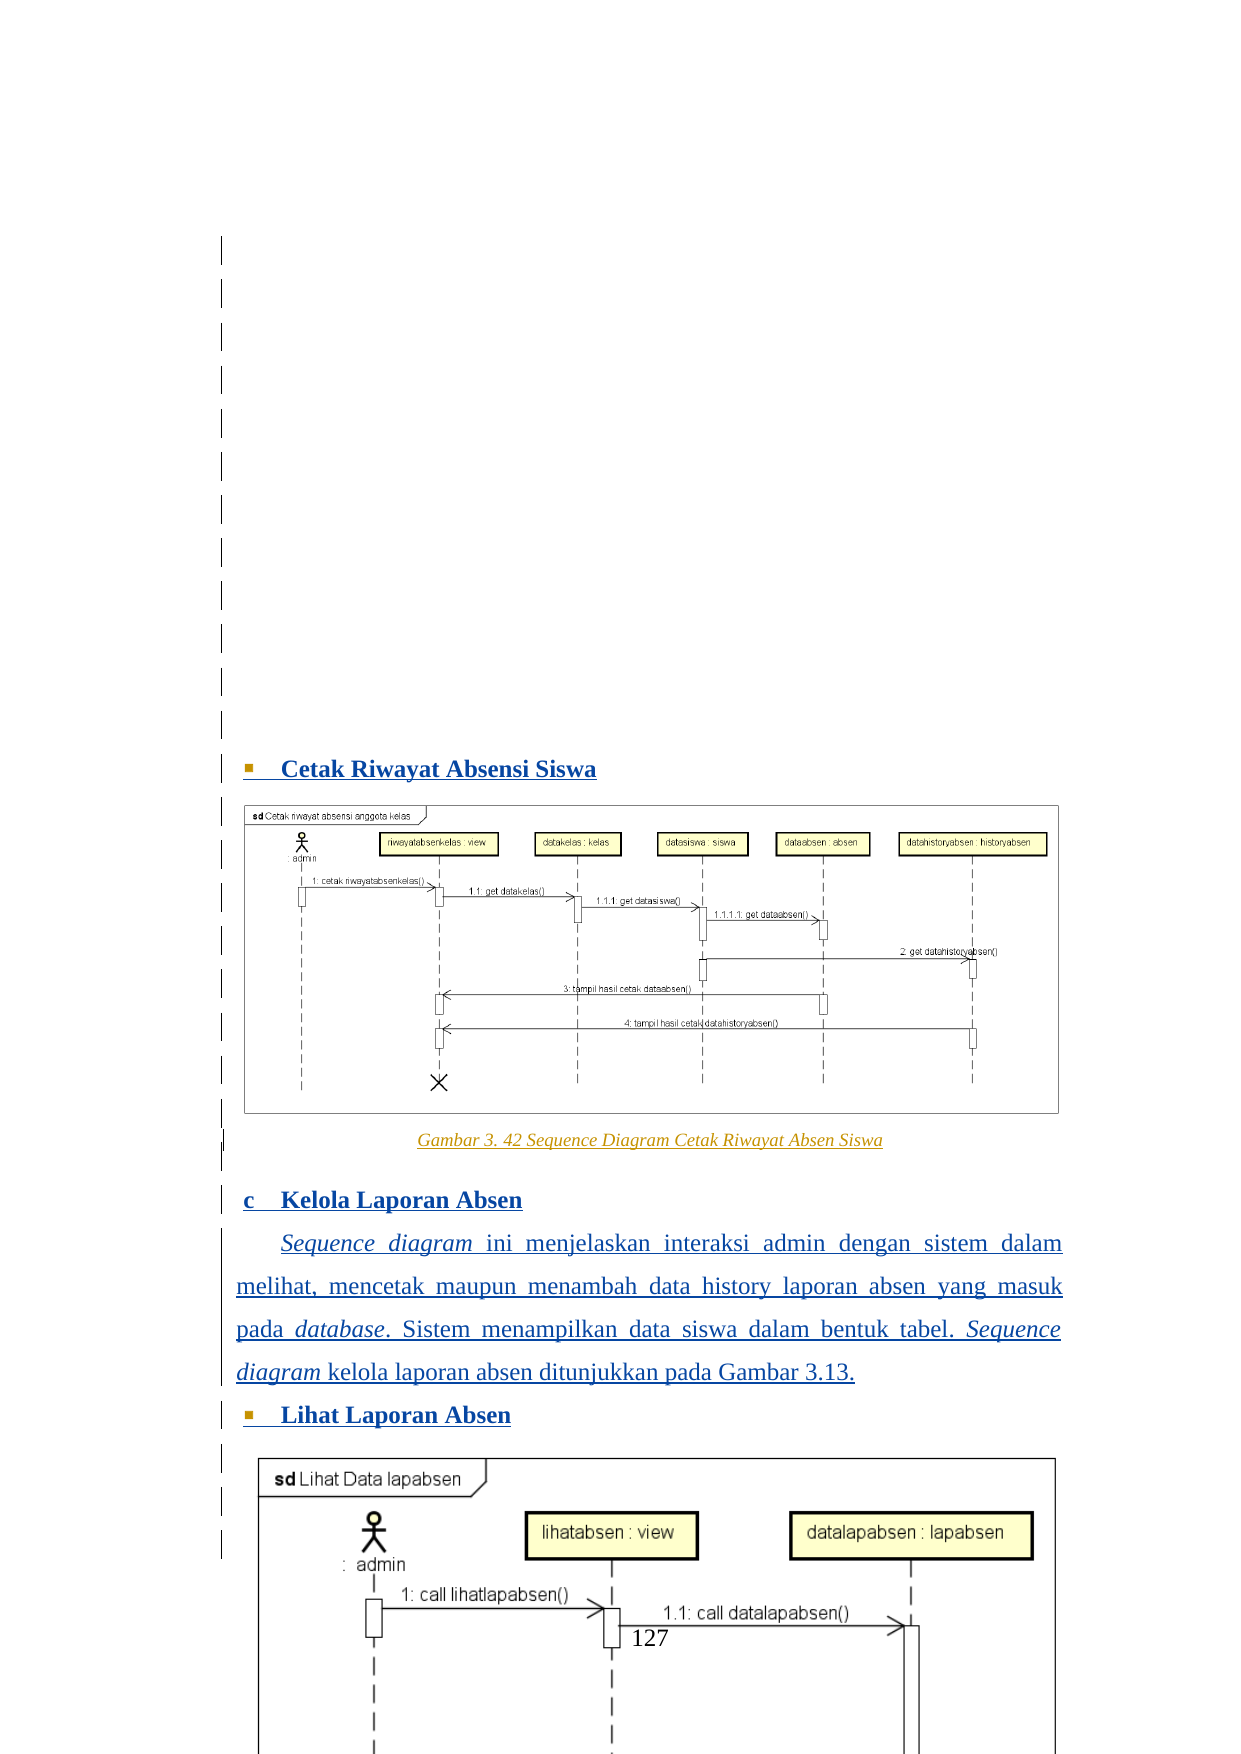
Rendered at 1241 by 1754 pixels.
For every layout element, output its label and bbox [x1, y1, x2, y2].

picture [243, 1443, 1071, 1754]
picture [237, 798, 1065, 1120]
